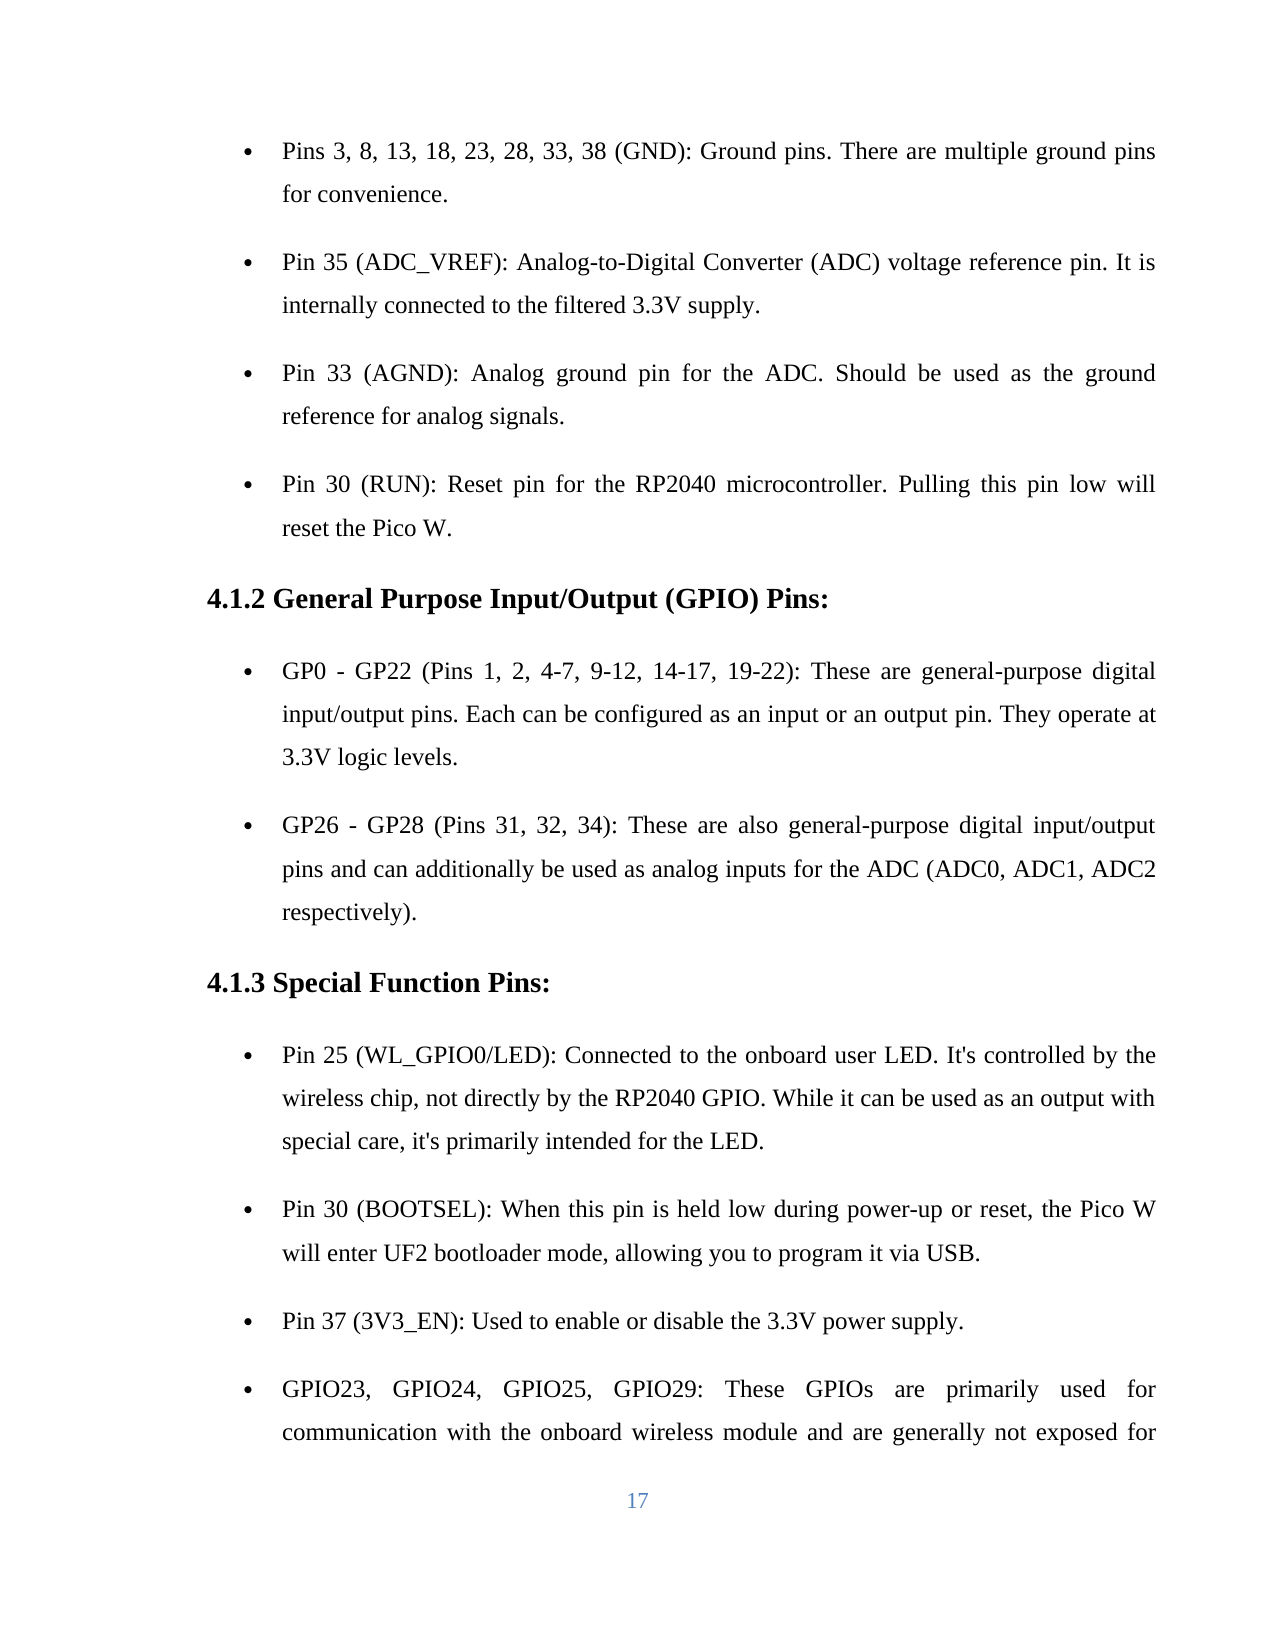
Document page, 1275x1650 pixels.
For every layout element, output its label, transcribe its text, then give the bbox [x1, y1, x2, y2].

list GP26 - GP28 (Pins 31, 32, 34): These are also general-purpose digital input/output pins and can additionally be used as analog inputs for the ADC (ADC0, ADC1, ADC2 respectively). [244, 811, 1157, 926]
list Pins 3, 8, 13, 18, 23, 28, 33, 38 (GND): Ground pins. There are multiple ground pins for convenience. [244, 136, 1157, 208]
text 4.1.2 General Purpose Input/Output (GPIO) Pins: [207, 581, 1157, 614]
list Pin 35 (ADC_VREF): Analog-to-Digital Converter (ADC) voltage reference pin. It is internally connected to the filtered 3.3V supply. [244, 247, 1157, 319]
list Pin 37 (3V3_EN): Used to enable or disable the 3.3V power supply. [244, 1306, 1157, 1334]
list GP0 - GP22 (Pins 1, 2, 4-7, 9-12, 14-17, 19-22): These are general-purpose digital input/output pins. Each can be configured as an input or an output pin. They operate at 3.3V logic levels. [244, 656, 1157, 771]
text 4.1.3 Special Function Pins: [207, 965, 1157, 998]
list Pin 33 (AGND): Analog ground pin for the ADC. Should be used as the ground reference for analog signals. [244, 358, 1157, 430]
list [244, 1374, 1157, 1446]
list Pin 30 (RUN): Reset pin for the RP2040 microcontroller. Pulling this pin low will reset the Pico W. [244, 469, 1157, 541]
list Pin 25 (WL_GPIO0/LED): Connected to the onboard user LED. It's controlled by the wireless chip, not directly by the RP2040 GPIO. While it can be used as an output with special care, it's primarily intended for the LED. [244, 1040, 1157, 1155]
list Pin 30 (BOOTSEL): When this pin is held low during power-up or reset, the Pico W will enter UF2 bootloader mode, allowing you to program it via USB. [244, 1194, 1157, 1266]
